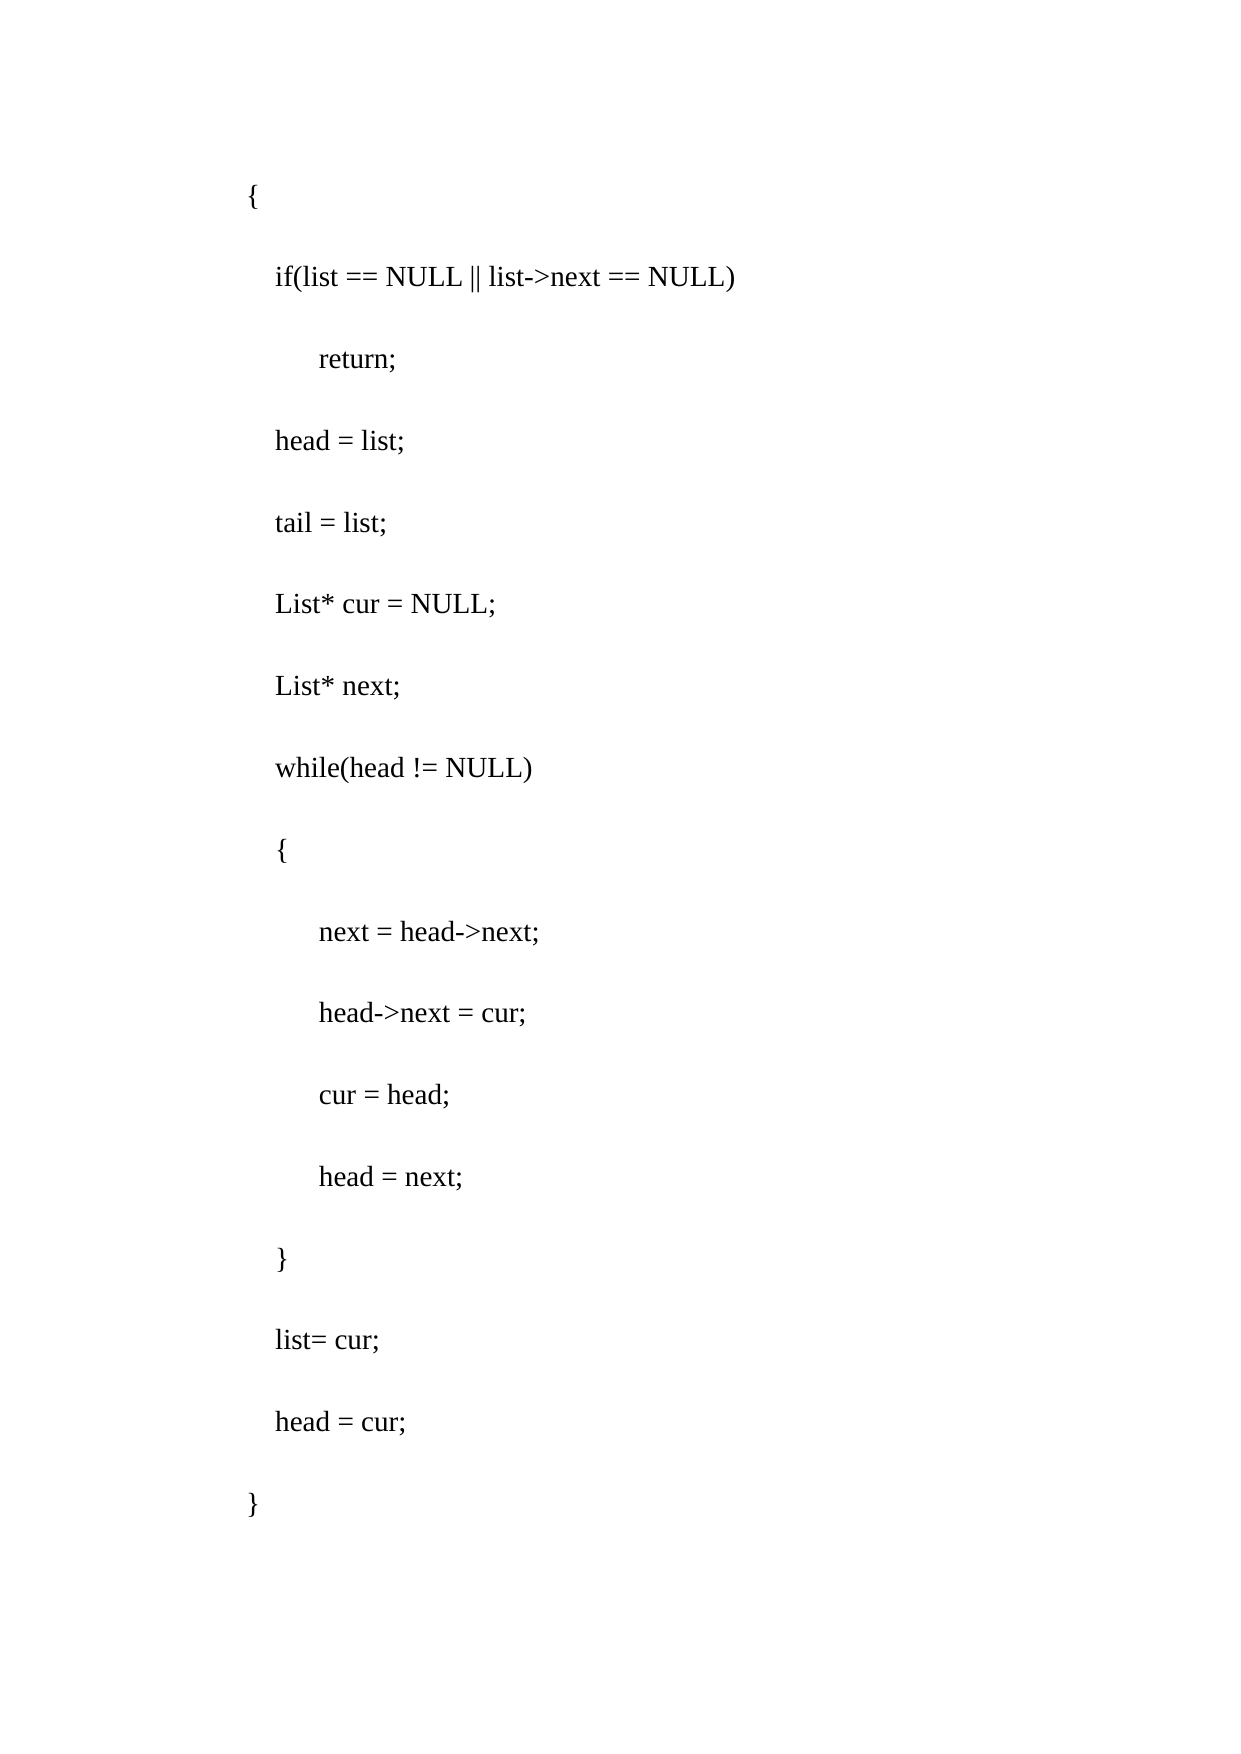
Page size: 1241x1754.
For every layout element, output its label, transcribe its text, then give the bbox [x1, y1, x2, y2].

text tail = list; [246, 489, 1053, 554]
text head = next; [246, 1143, 1053, 1208]
text head = cur; [246, 1388, 1053, 1453]
text List* cur = NULL; [246, 571, 1053, 636]
text next = head->next; [246, 898, 1053, 963]
text { [246, 162, 1053, 227]
text { [246, 816, 1053, 881]
text while(head != NULL) [246, 734, 1053, 799]
text head->next = cur; [246, 980, 1053, 1045]
text } [246, 1225, 1053, 1290]
text cur = head; [246, 1061, 1053, 1126]
text list= cur; [246, 1307, 1053, 1372]
text List* next; [246, 653, 1053, 718]
text head = list; [246, 407, 1053, 472]
text if(list == NULL || list->next == NULL) [246, 244, 1053, 309]
text return; [246, 326, 1053, 391]
text } [246, 1470, 1053, 1535]
